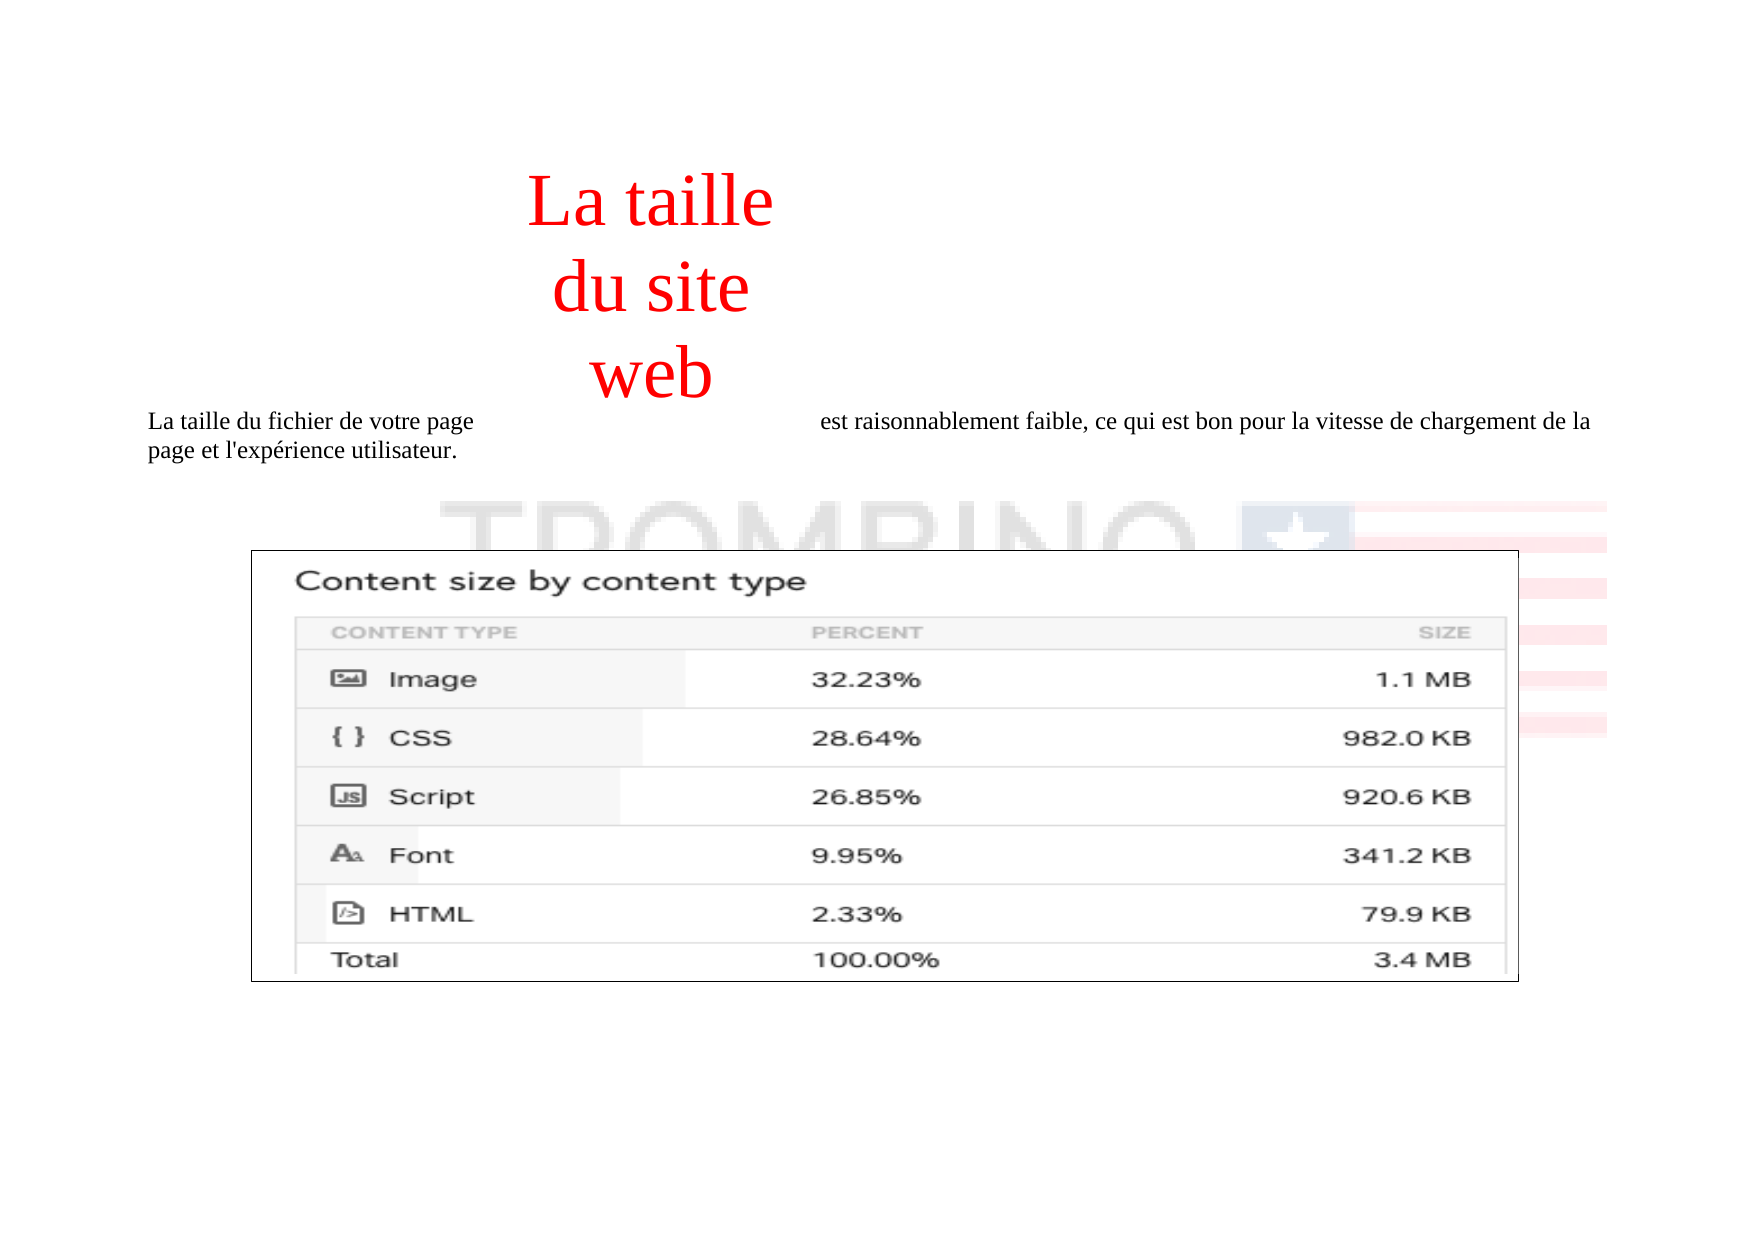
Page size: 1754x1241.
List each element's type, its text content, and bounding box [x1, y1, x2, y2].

text La taille du fichier de votre page est raisonnablement faible, ce qui est bon pour la vitesse de chargement de la page et l'expérience utilisateur. [148, 406, 1606, 464]
picture [266, 558, 1519, 974]
